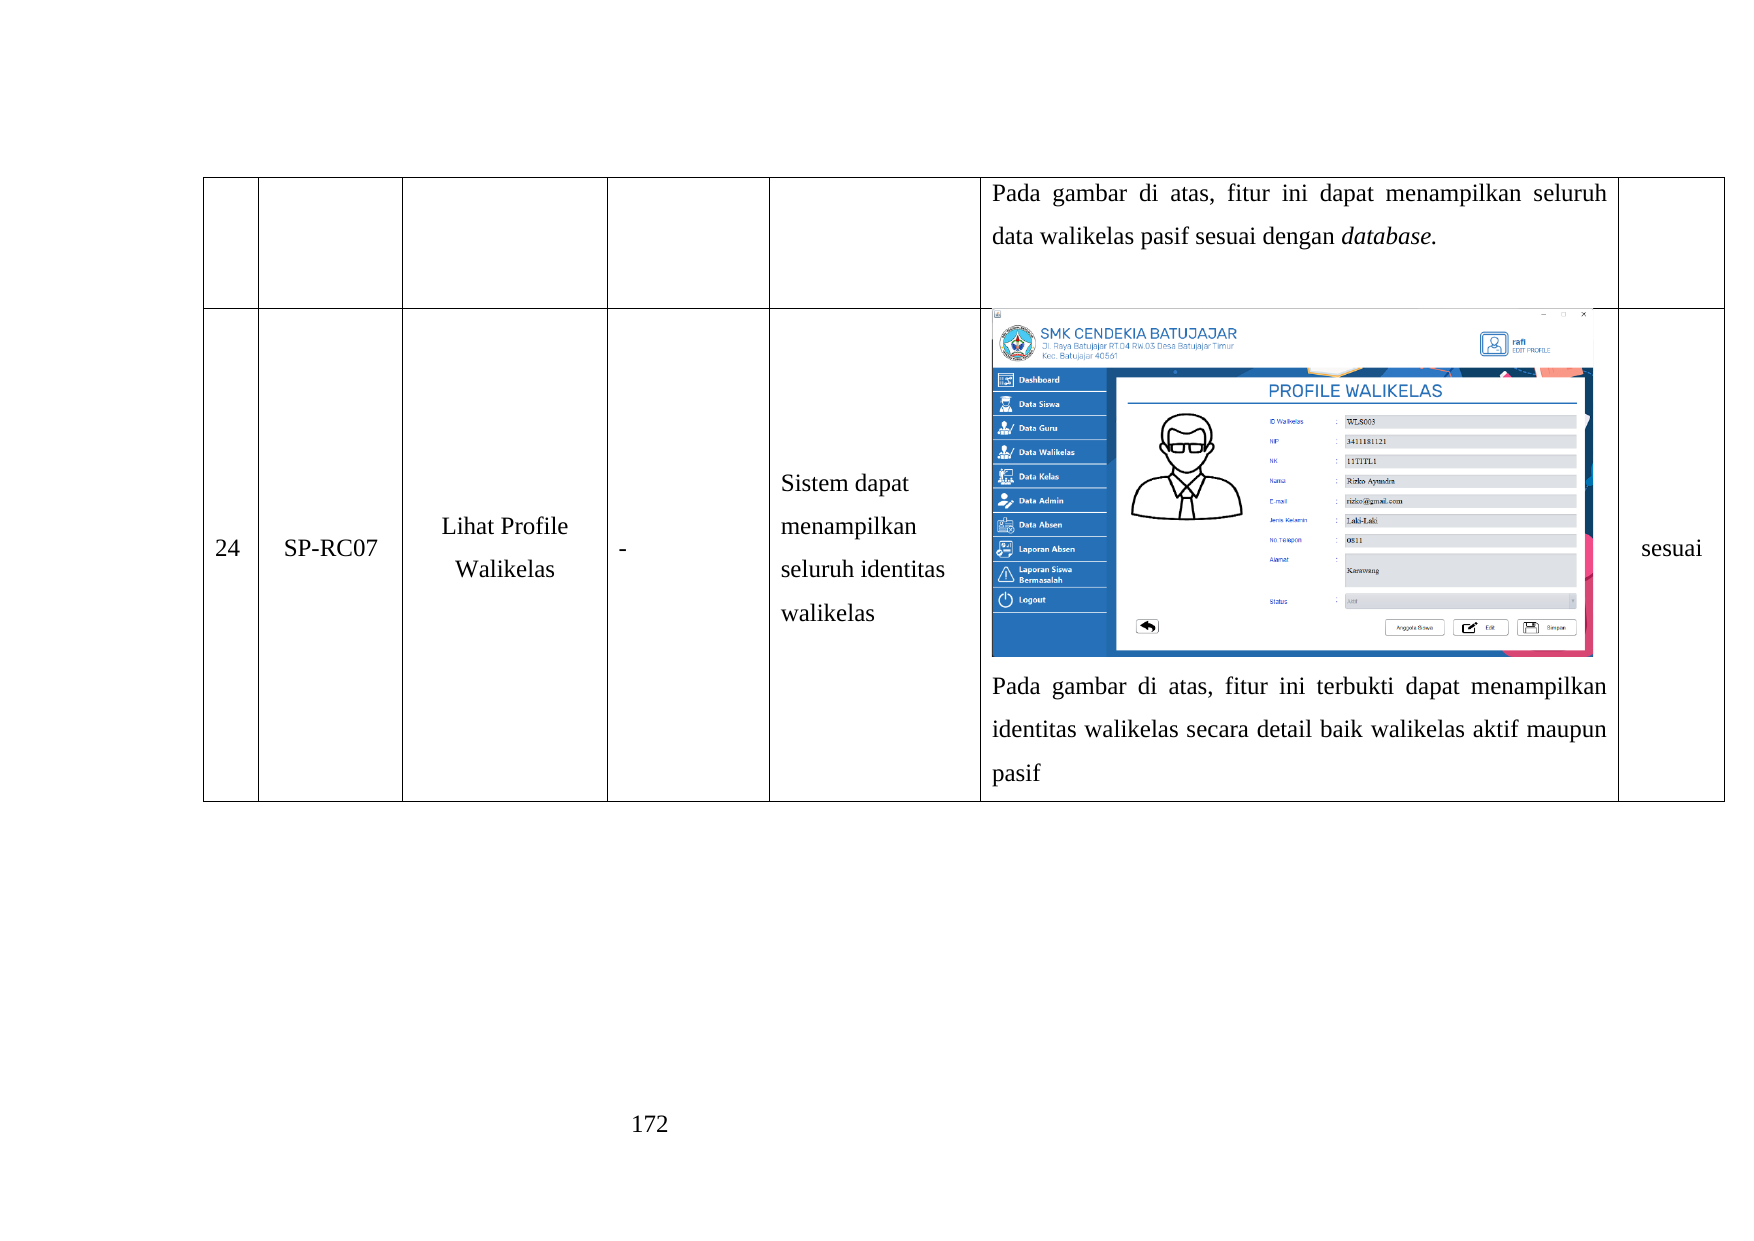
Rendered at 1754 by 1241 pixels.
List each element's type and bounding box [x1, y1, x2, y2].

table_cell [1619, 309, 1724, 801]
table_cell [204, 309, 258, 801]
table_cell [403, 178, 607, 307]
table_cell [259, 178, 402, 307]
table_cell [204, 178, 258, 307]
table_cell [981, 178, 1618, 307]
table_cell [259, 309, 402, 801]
picture [991, 308, 1594, 657]
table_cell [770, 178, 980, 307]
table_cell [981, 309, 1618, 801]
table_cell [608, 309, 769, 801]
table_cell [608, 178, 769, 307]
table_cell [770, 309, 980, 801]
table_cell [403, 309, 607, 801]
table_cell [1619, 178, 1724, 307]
